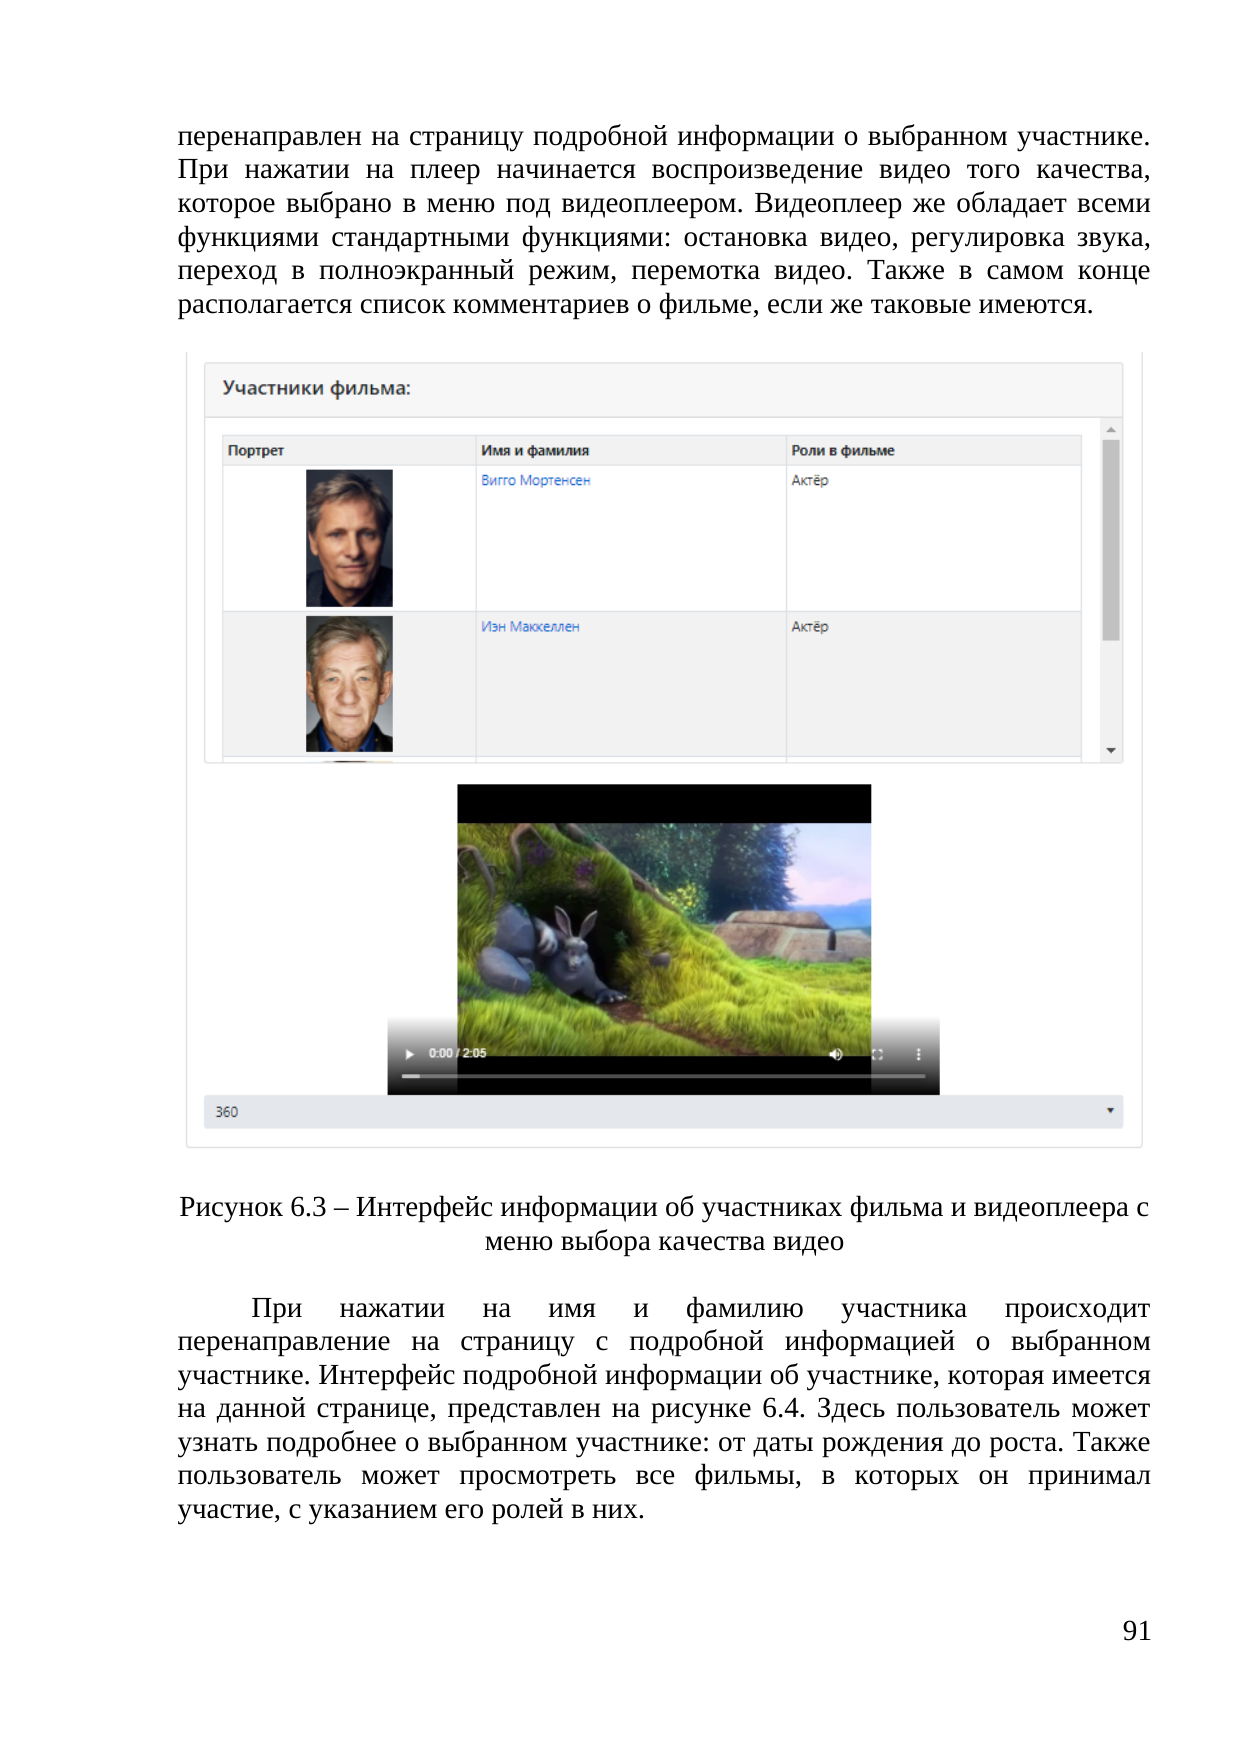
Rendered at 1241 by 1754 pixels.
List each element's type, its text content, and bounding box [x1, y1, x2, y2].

text При нажатии на имя и фамилию участника происходит перенаправление на страницу с подробной информацией о выбранном участнике. Интерфейс подробной информации об участнике, которая имеется на данной странице, представлен на рисунке 6.4. Здесь пользователь может узнать подробнее о выбранном участнике: от даты рождения до роста. Также пользователь может просмотреть все фильмы, в которых он принимал участие, с указанием его ролей в них. [177, 1290, 1152, 1524]
picture [177, 352, 1152, 1156]
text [177, 118, 1152, 319]
text Рисунок 6.3 – Интерфейс информации об участниках фильма и видеоплеера с меню выбора качества видео [177, 1189, 1152, 1256]
